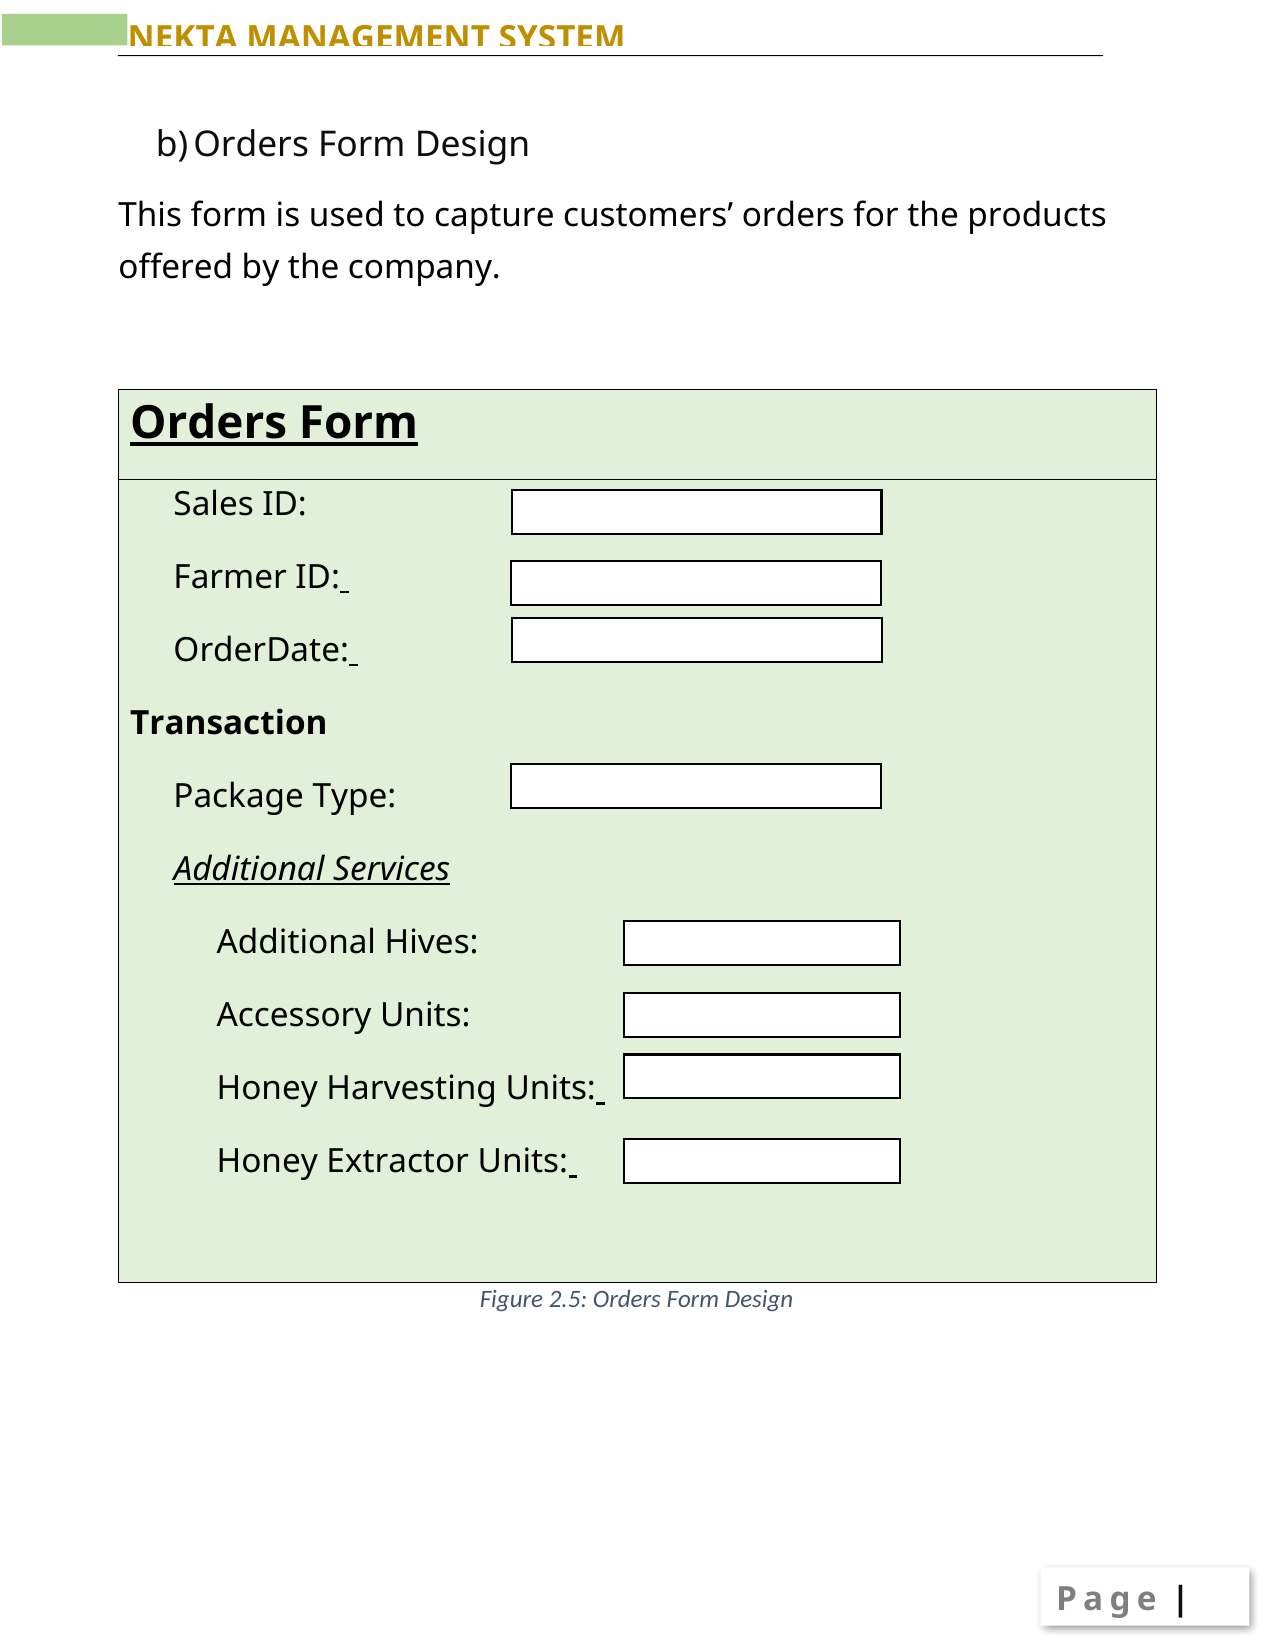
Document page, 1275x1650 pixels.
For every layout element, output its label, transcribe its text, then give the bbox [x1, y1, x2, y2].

subtitle Orders Form Design [156, 118, 1157, 166]
text This form is used to capture customers’ orders for the products offered by the company. [118, 190, 1157, 288]
table_header Orders Form [119, 390, 1156, 479]
table_cell Sales ID: Farmer ID: OrderDate: Transaction Package Type: Additional Services Additional Hives: Accessory Units: Honey Harvesting Units: Honey Extractor Units: [119, 480, 1156, 1282]
